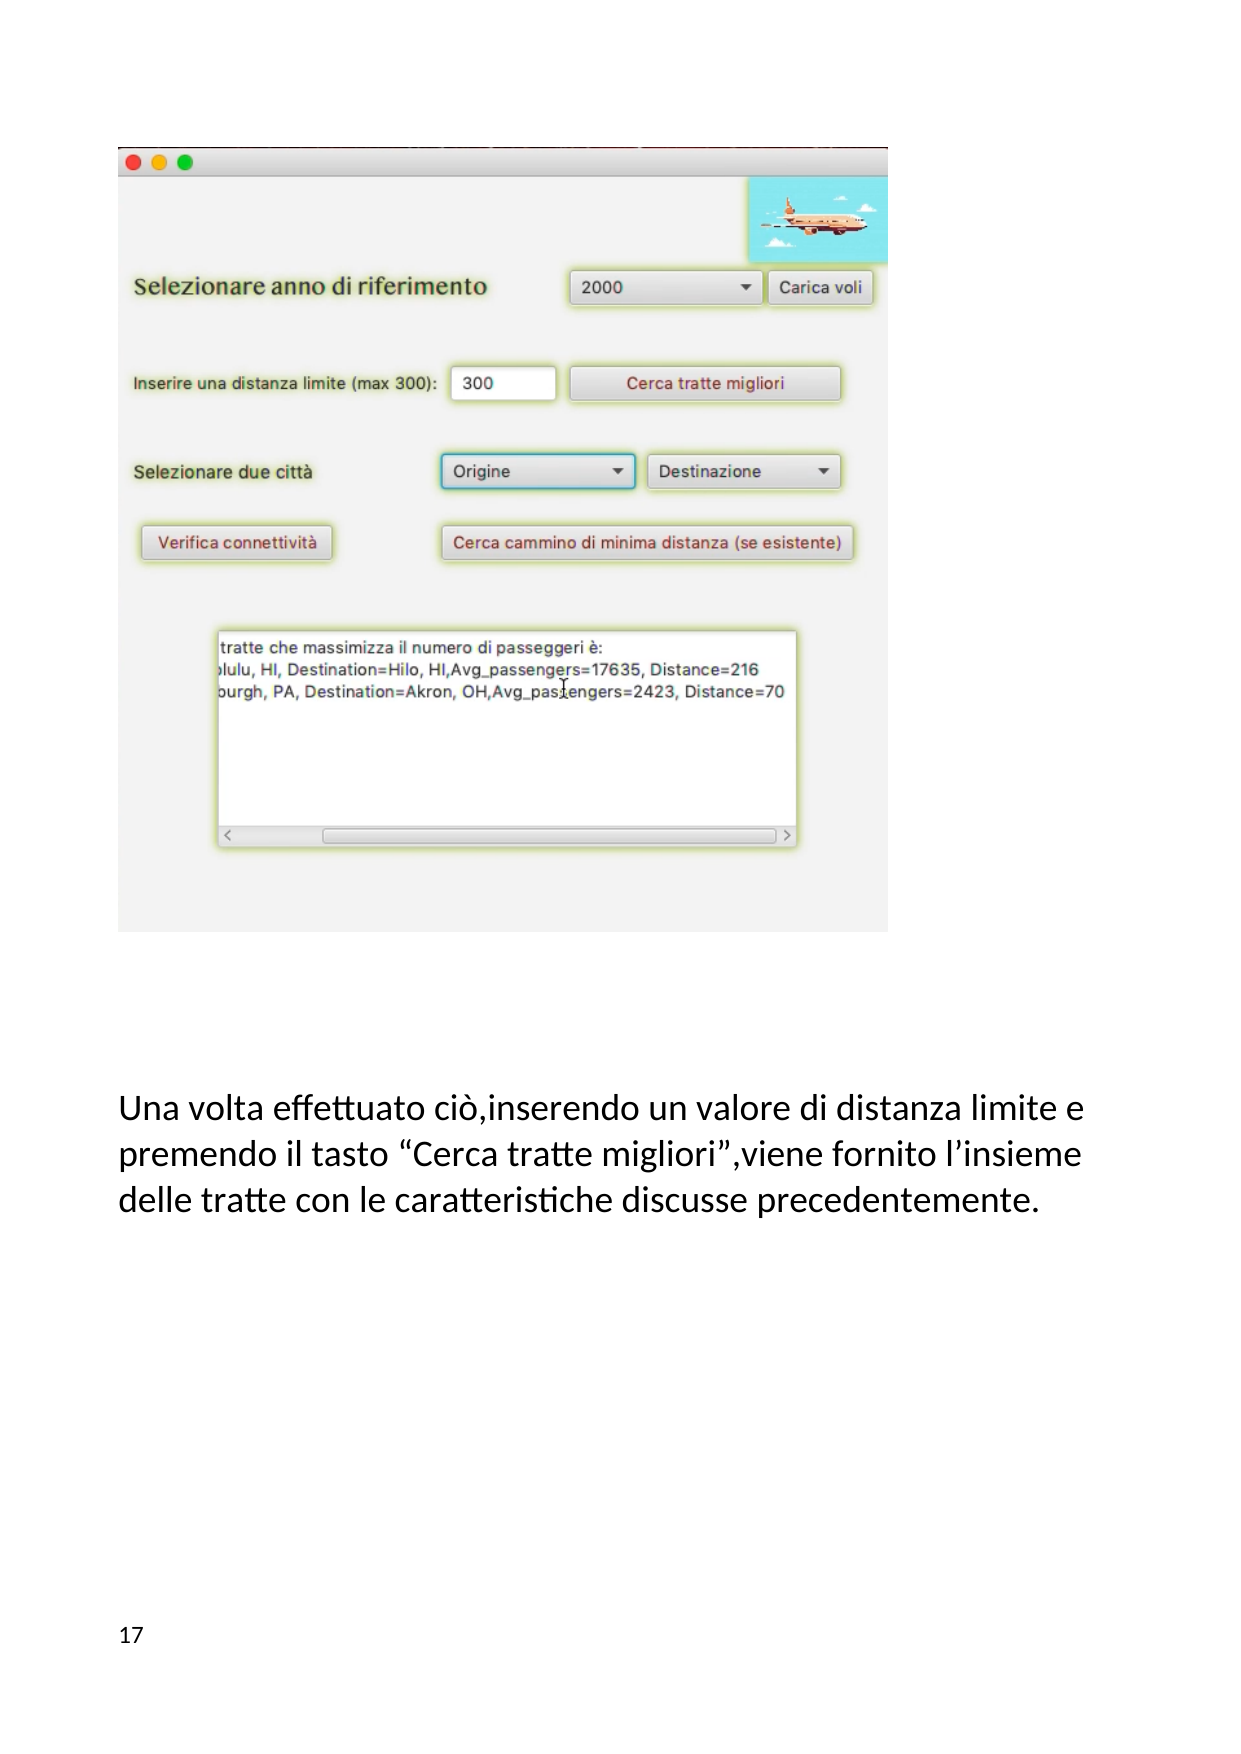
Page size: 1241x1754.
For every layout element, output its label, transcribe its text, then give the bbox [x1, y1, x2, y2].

text Una volta effettuato ciò,inserendo un valore di distanza limite e premendo il tasto “Cerca tratte migliori”,viene fornito l’insieme delle tratte con le caratteristiche discusse precedentemente. [118, 1084, 1122, 1222]
picture [118, 147, 888, 932]
